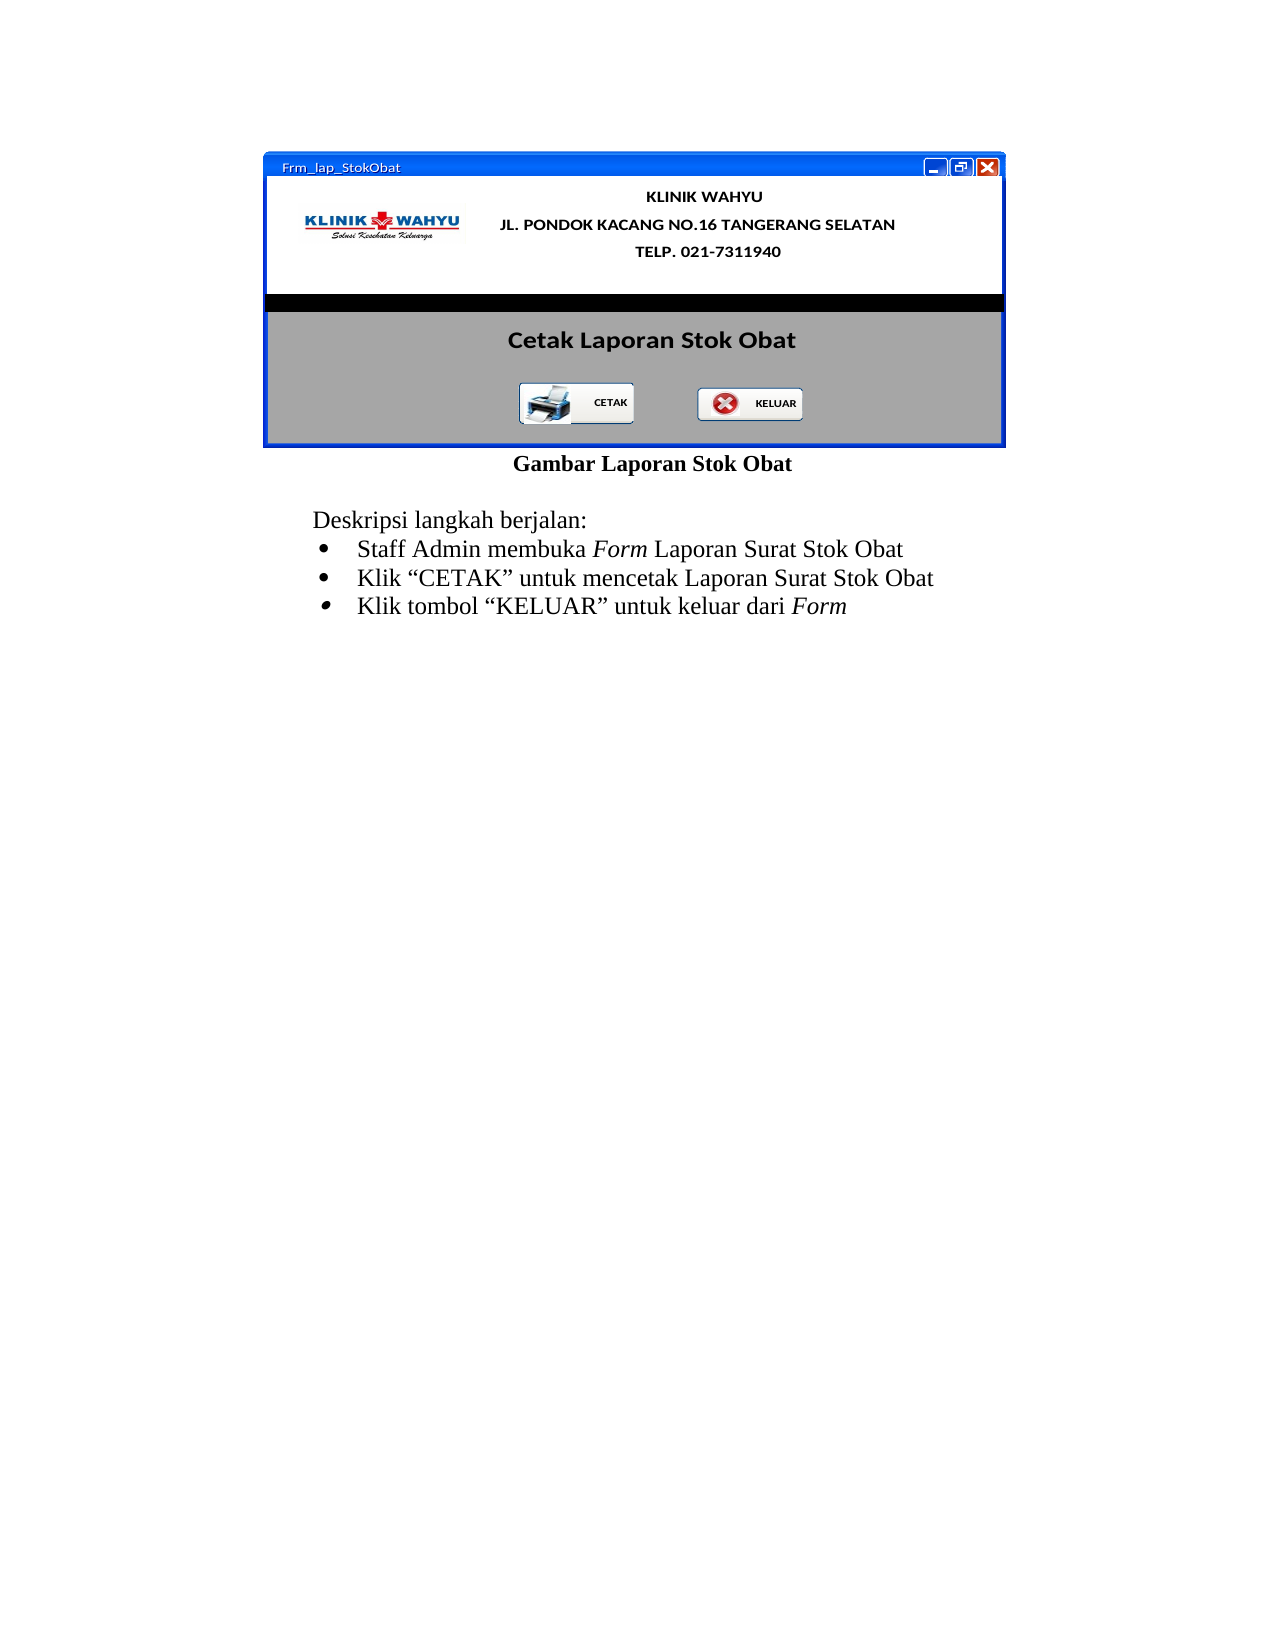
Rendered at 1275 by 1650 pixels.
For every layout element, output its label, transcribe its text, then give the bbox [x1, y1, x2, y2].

list Staff Admin membuka Form Laporan Surat Stok Obat [319, 534, 1125, 563]
list Klik “CETAK” untuk mencetak Laporan Surat Stok Obat [319, 563, 1125, 591]
list Klik tombol “KELUAR” untuk keluar dari Form [319, 591, 1125, 620]
text Deskripsi langkah berjalan: [300, 505, 1125, 534]
text Gambar Laporan Stok Obat [179, 450, 1125, 476]
